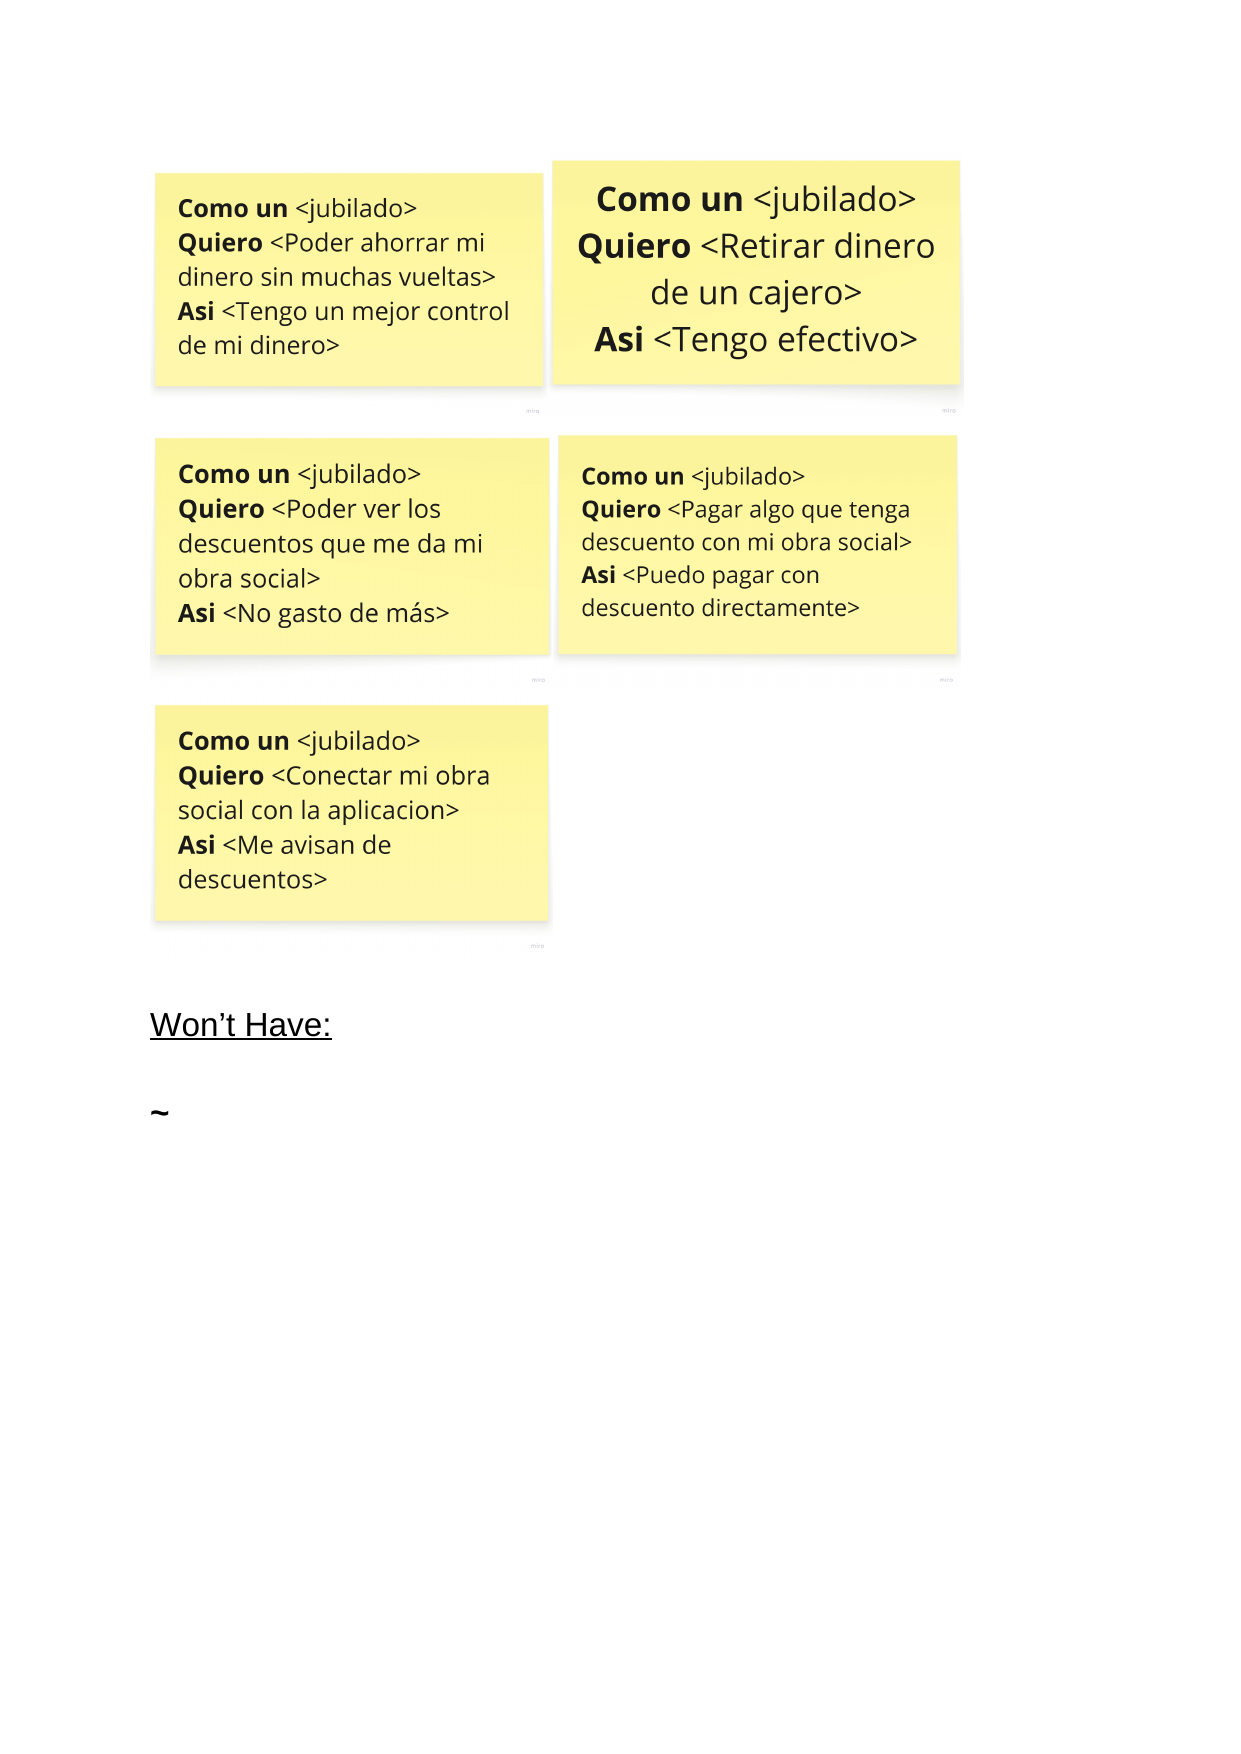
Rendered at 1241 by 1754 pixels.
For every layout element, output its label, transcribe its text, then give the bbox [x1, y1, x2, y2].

picture [150, 425, 962, 691]
text Won’t Have: [150, 1004, 1090, 1043]
text ~ [150, 1093, 1090, 1131]
picture [150, 150, 964, 422]
picture [150, 694, 553, 957]
